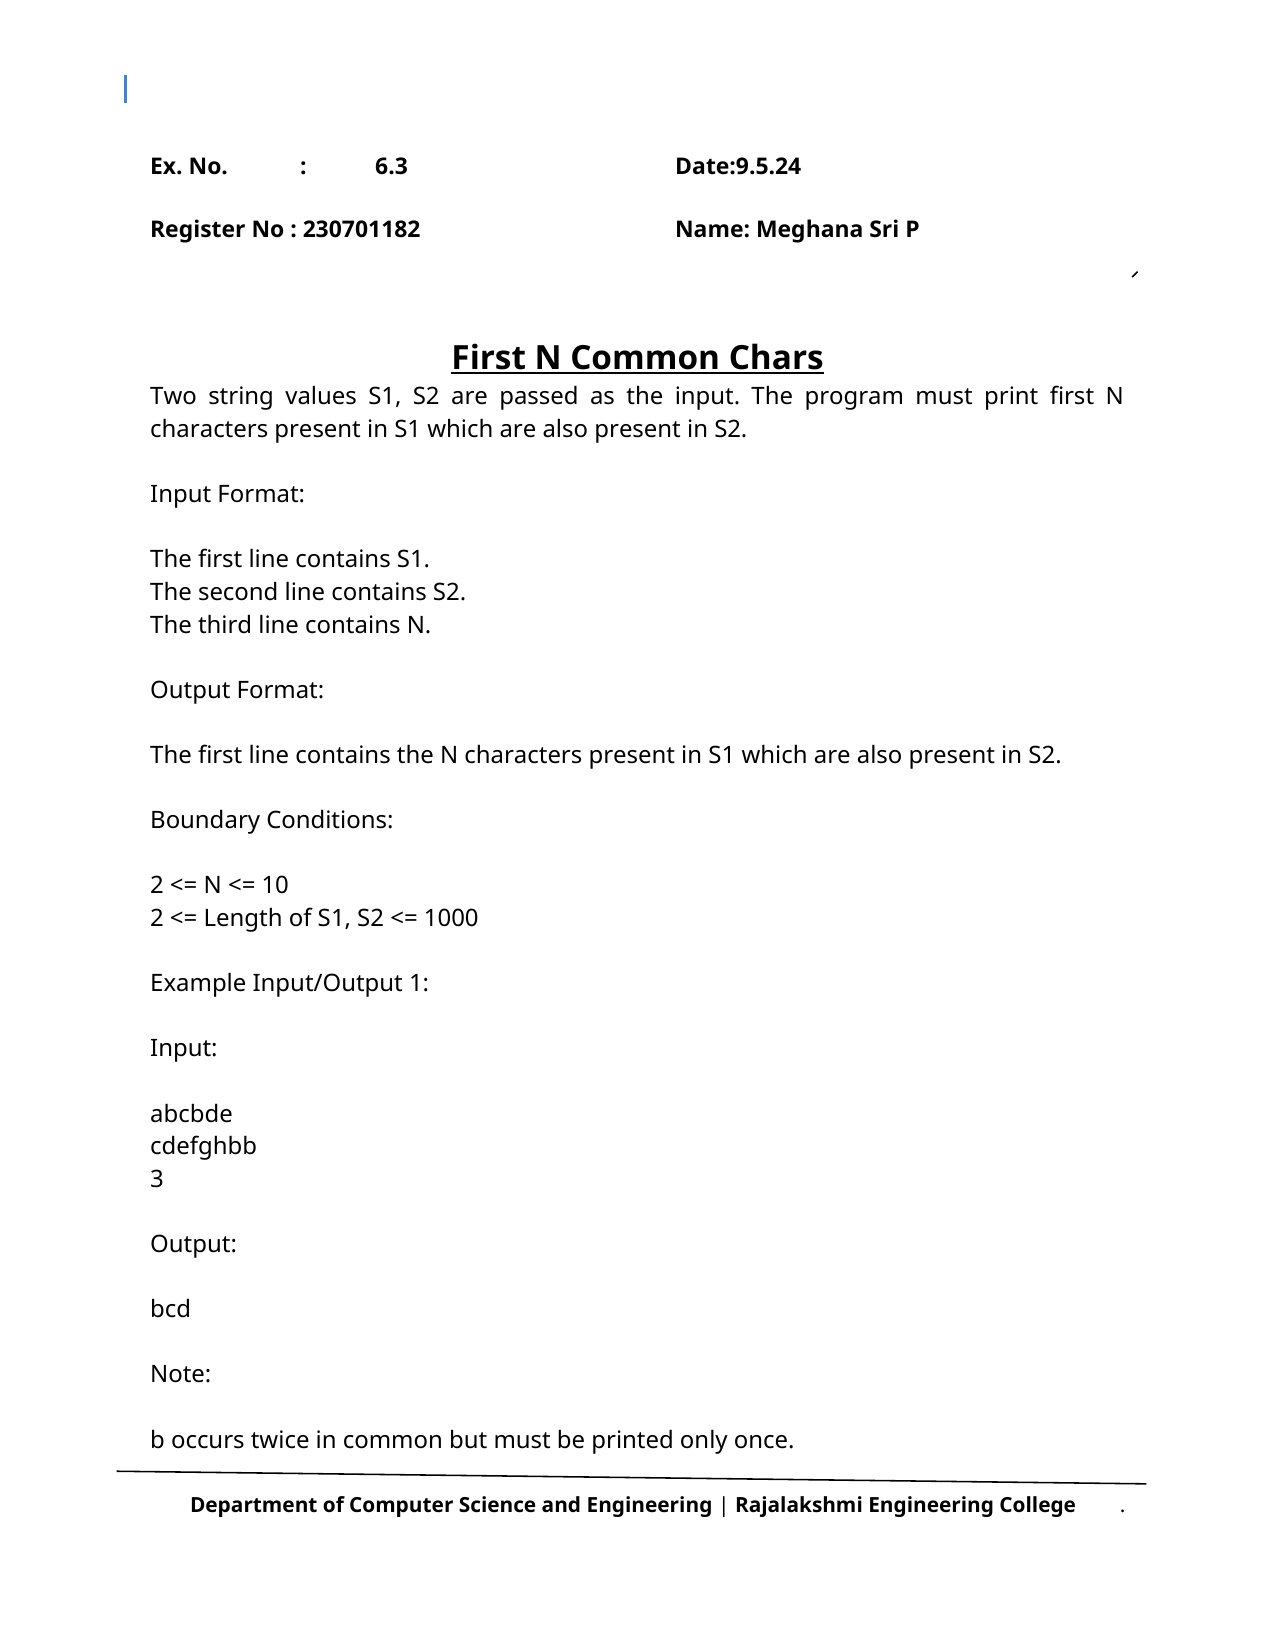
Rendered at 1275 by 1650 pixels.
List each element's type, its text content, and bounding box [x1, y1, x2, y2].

text Output Format: [150, 673, 1125, 705]
text b occurs twice in common but must be printed only once. [150, 1422, 1125, 1455]
text Two string values S1, S2 are passed as the input. The program must print first N characters present in S1 which are also present in S2. [150, 379, 1125, 444]
text 2 <= N <= 10 [150, 868, 1125, 901]
text The third line contains N. [150, 607, 1125, 640]
text Input: [150, 1031, 1125, 1064]
text Example Input/Output 1: [150, 966, 1125, 999]
text The first line contains the N characters present in S1 which are also present in S2. [150, 738, 1125, 770]
text Note: [150, 1357, 1125, 1390]
text 3 [150, 1162, 1125, 1194]
text The second line contains S2. [150, 575, 1125, 607]
text abcbde [150, 1096, 1125, 1129]
text bcd [150, 1292, 1125, 1325]
text Input Format: [150, 477, 1125, 509]
text 2 <= Length of S1, S2 <= 1000 [150, 901, 1125, 933]
text Ex. No. : 6.3 Date:9.5.24 [150, 150, 1125, 181]
text cdefghbb [150, 1129, 1125, 1162]
text First N Common Chars [150, 334, 1125, 379]
text Boundary Conditions: [150, 803, 1125, 836]
text Register No : 230701182 Name: Meghana Sri P [150, 213, 1125, 244]
text The first line contains S1. [150, 542, 1125, 575]
text Output: [150, 1227, 1125, 1259]
